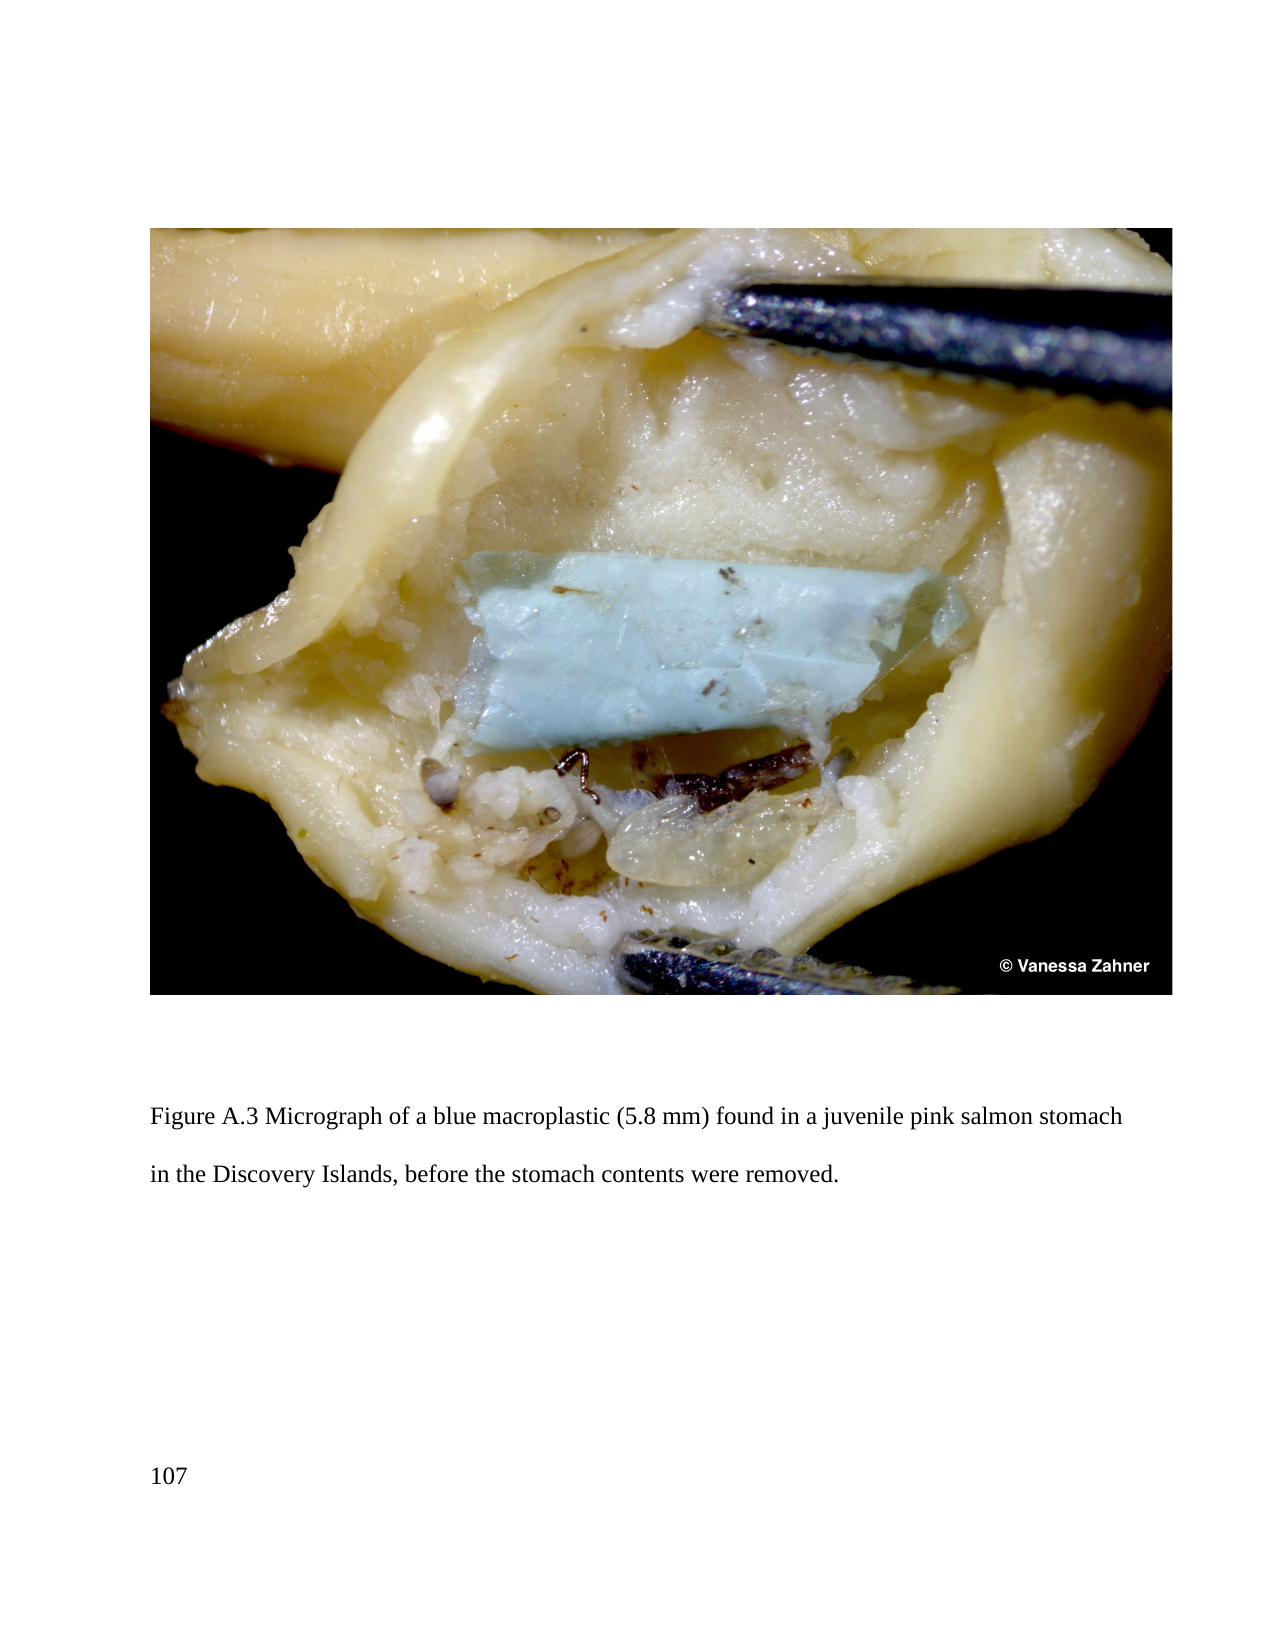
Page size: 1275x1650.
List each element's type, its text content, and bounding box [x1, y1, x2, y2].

text Figure A.3 Micrograph of a blue macroplastic (5.8 mm) found in a juvenile pink salmon stomach in the Discovery Islands, before the stomach contents were removed. [150, 1101, 1125, 1188]
picture [150, 228, 1173, 995]
